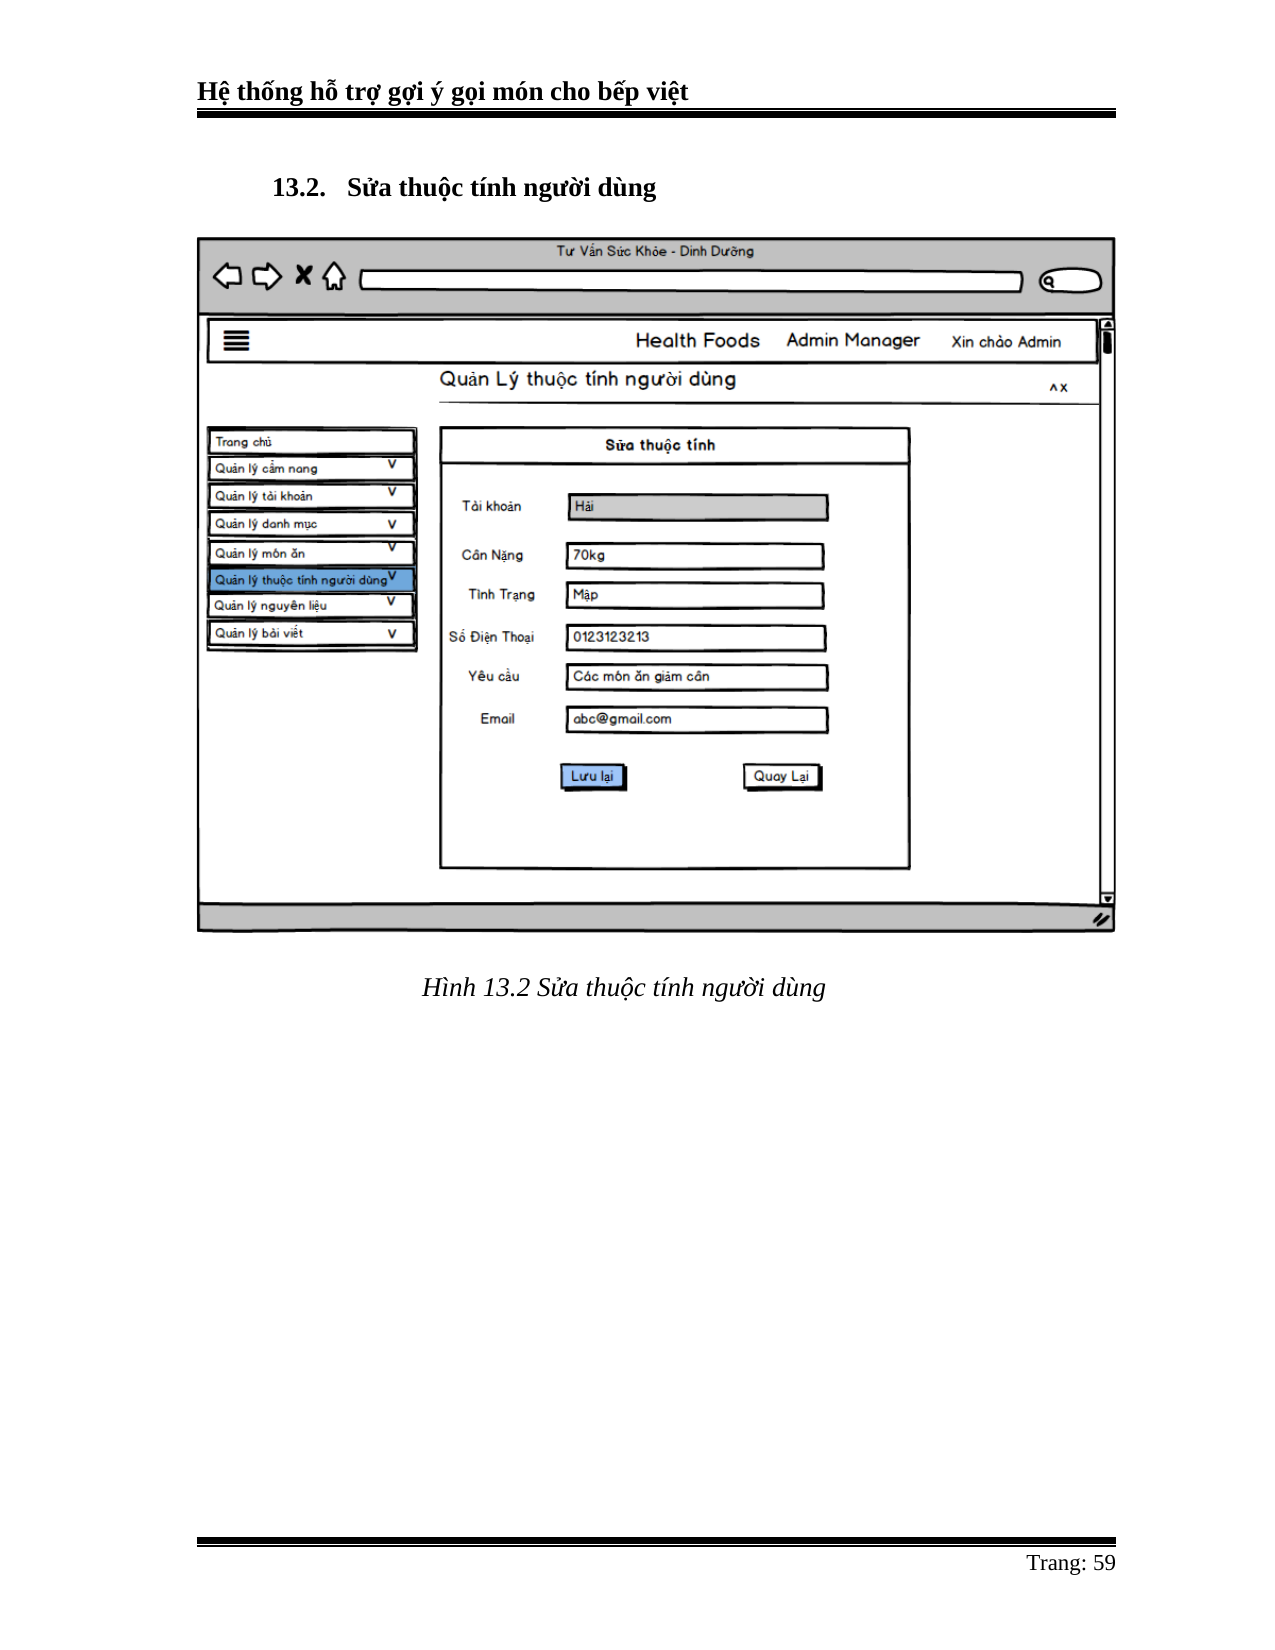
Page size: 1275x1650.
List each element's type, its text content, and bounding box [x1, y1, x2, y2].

picture [196, 237, 1116, 933]
list Hình 13.2 Sửa thuộc tính người dùng [292, 933, 1116, 1002]
list Sửa thuộc tính người dùng [272, 171, 1116, 202]
